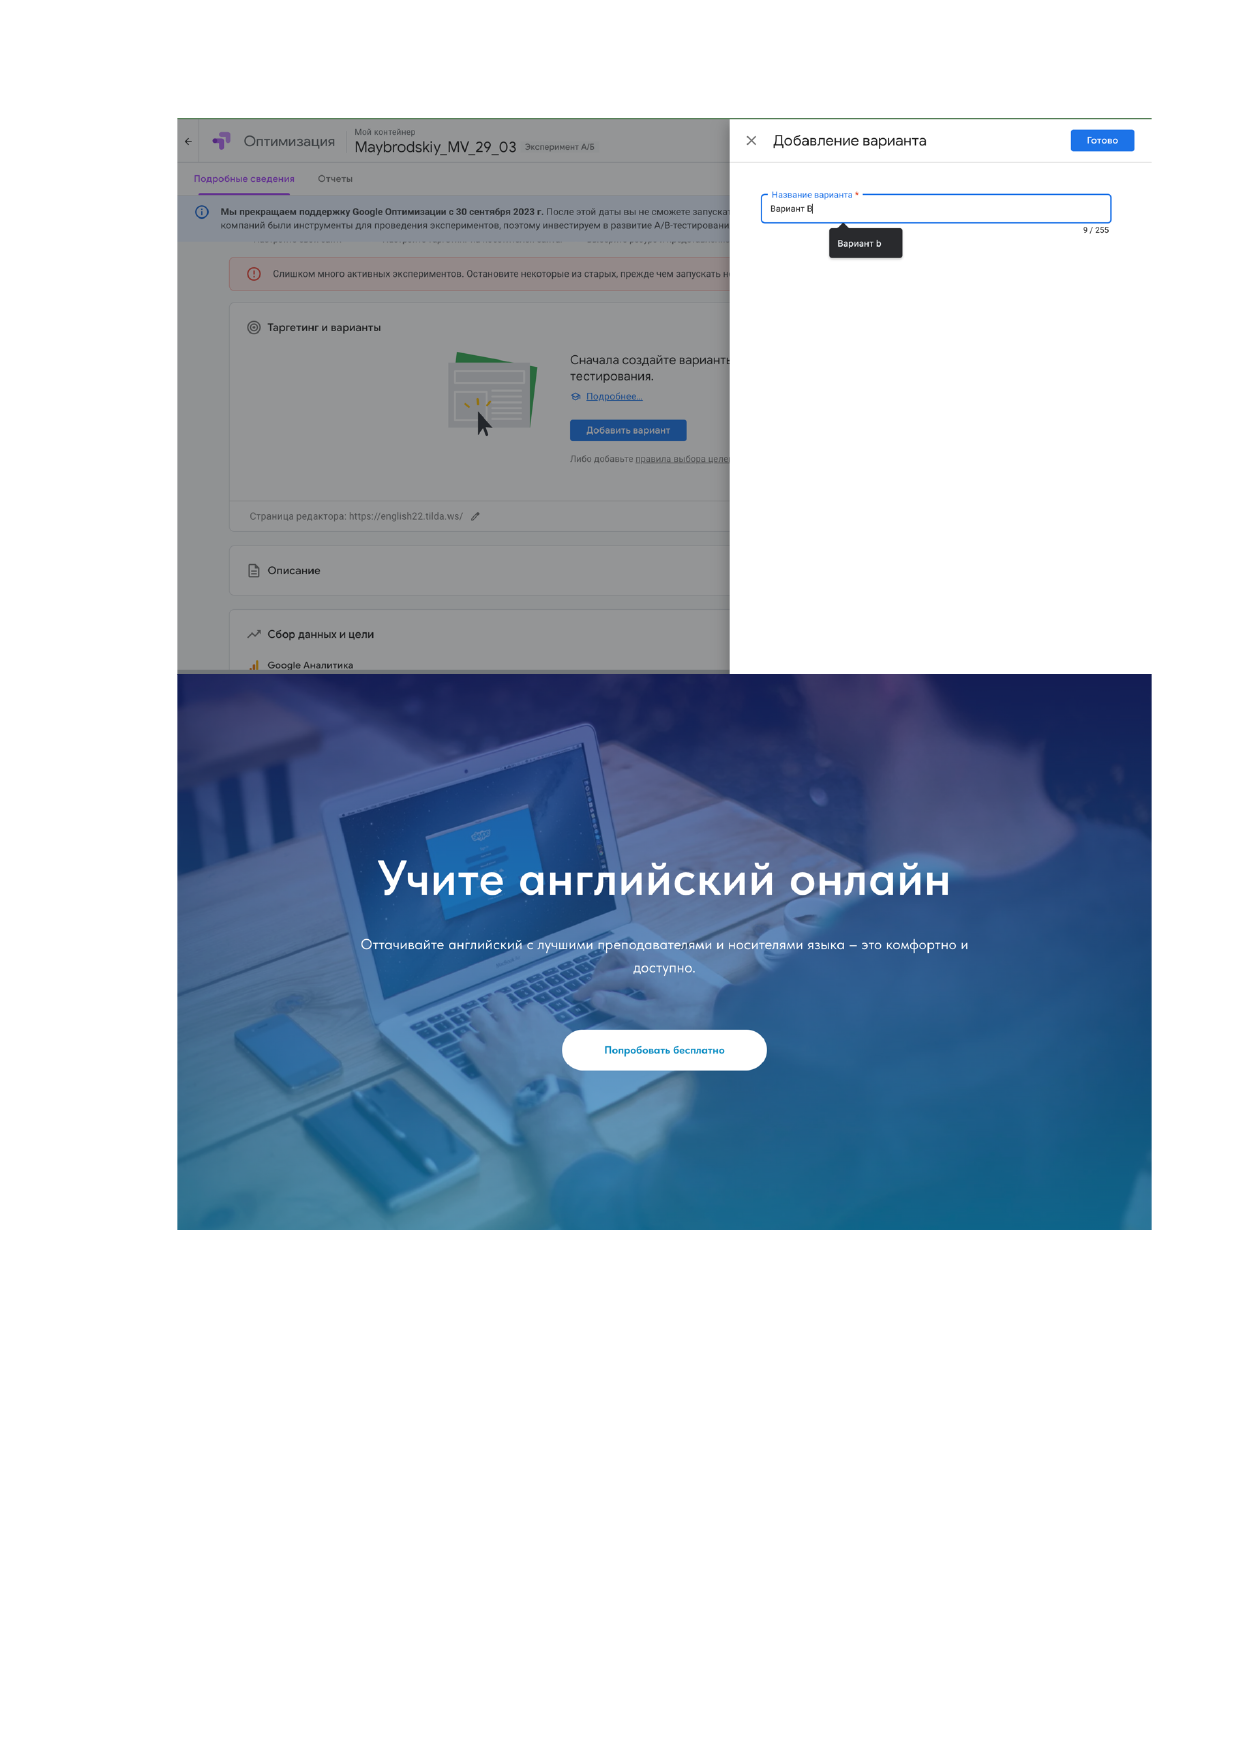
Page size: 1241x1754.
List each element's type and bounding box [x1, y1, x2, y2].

picture [177, 118, 1152, 1230]
